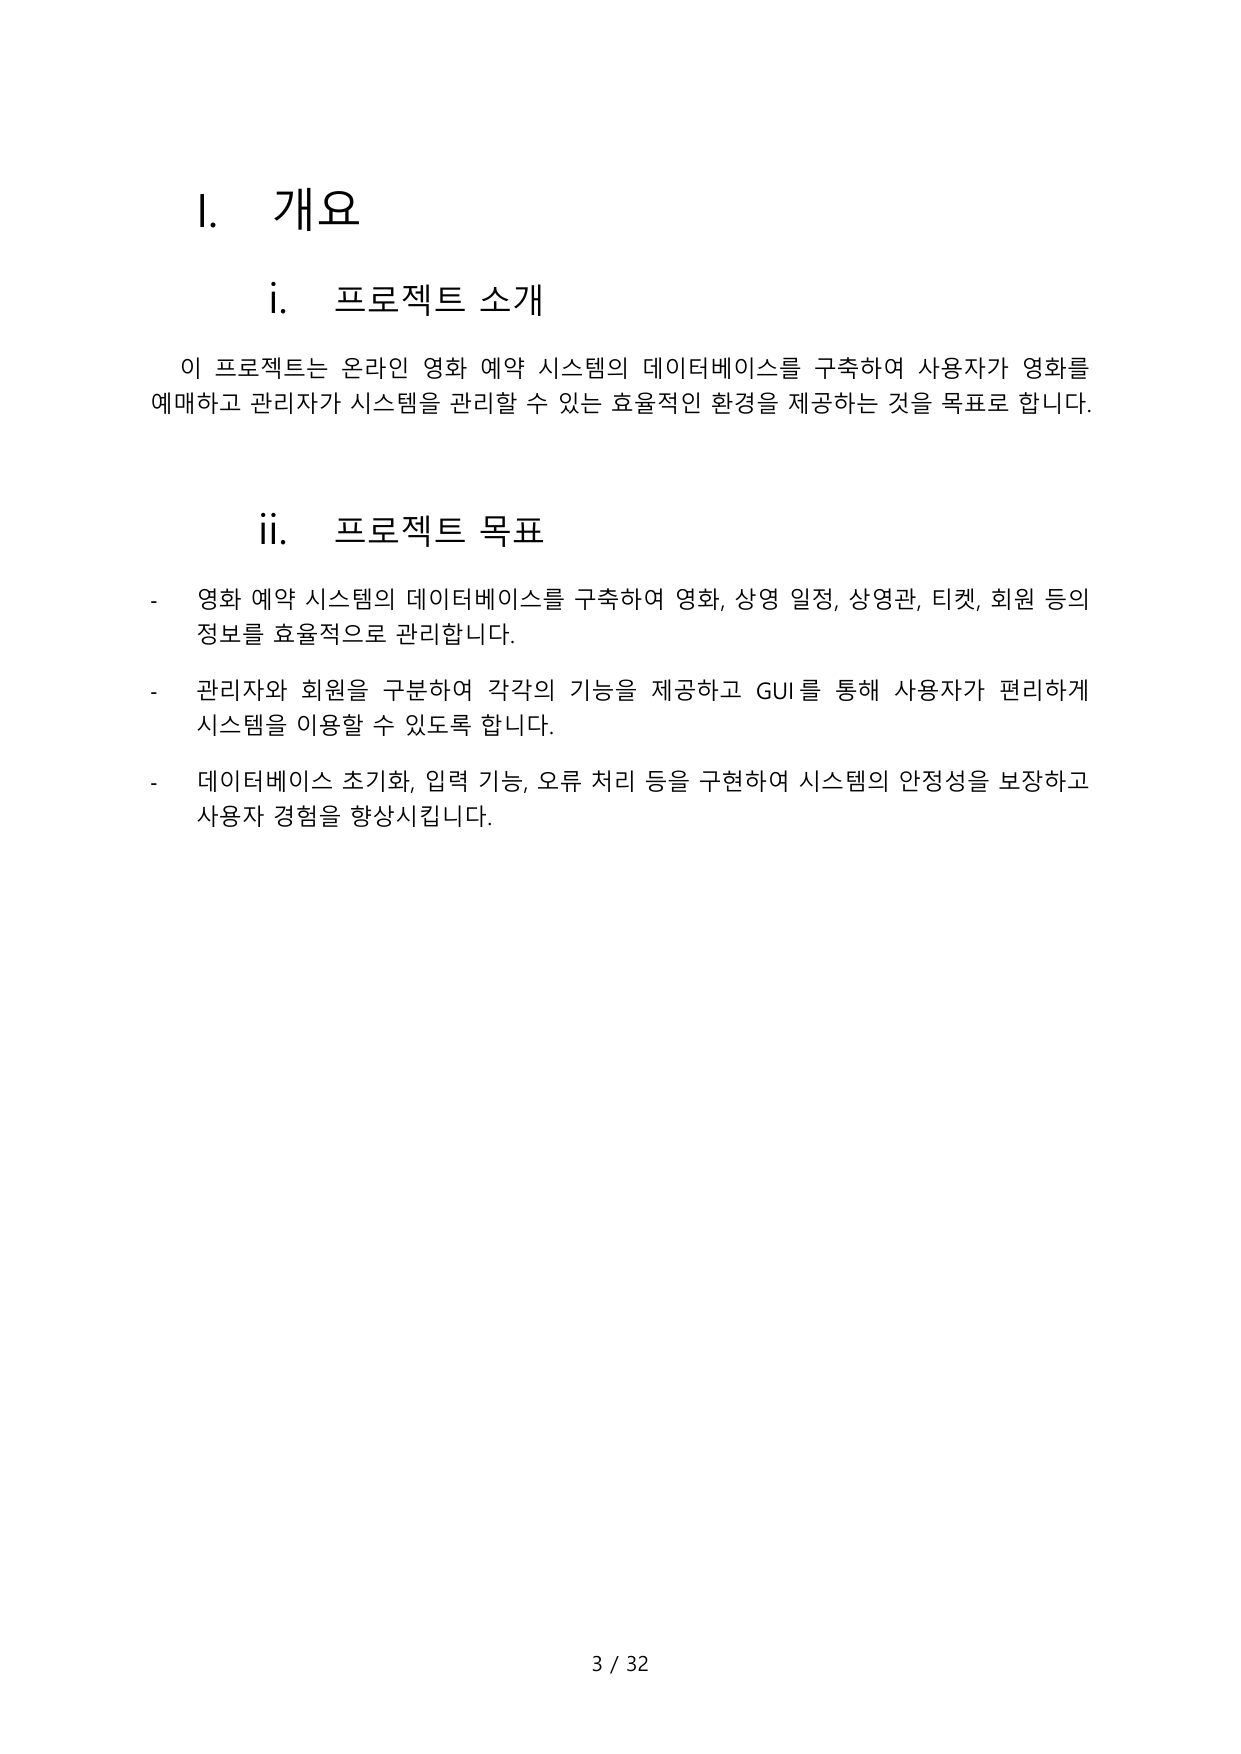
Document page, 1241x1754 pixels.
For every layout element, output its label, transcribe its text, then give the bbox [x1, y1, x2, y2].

list 개요 [196, 177, 1090, 238]
list 프로젝트 목표 [287, 499, 1090, 554]
list 영화 예약 시스템의 데이터베이스를 구축하여 영화, 상영 일정, 상영관, 티켓, 회원 등의 정보를 효율적으로 관리합니다. [150, 584, 1090, 649]
list 관리자와 회원을 구분하여 각각의 기능을 제공하고 GUI를 통해 사용자가 편리하게 시스템을 이용할 수 있도록 합니다. [150, 674, 1090, 740]
list 데이터베이스 초기화, 입력 기능, 오류 처리 등을 구현하여 시스템의 안정성을 보장하고 사용자 경험을 향상시킵니다. [150, 765, 1090, 831]
list 프로젝트 소개 [287, 268, 1090, 323]
text 이 프로젝트는 온라인 영화 예약 시스템의 데이터베이스를 구축하여 사용자가 영화를 예매하고 관리자가 시스템을 관리할 수 있는 효율적인 환경을 제공하는 것을 목표로 합니다. [150, 352, 1090, 418]
